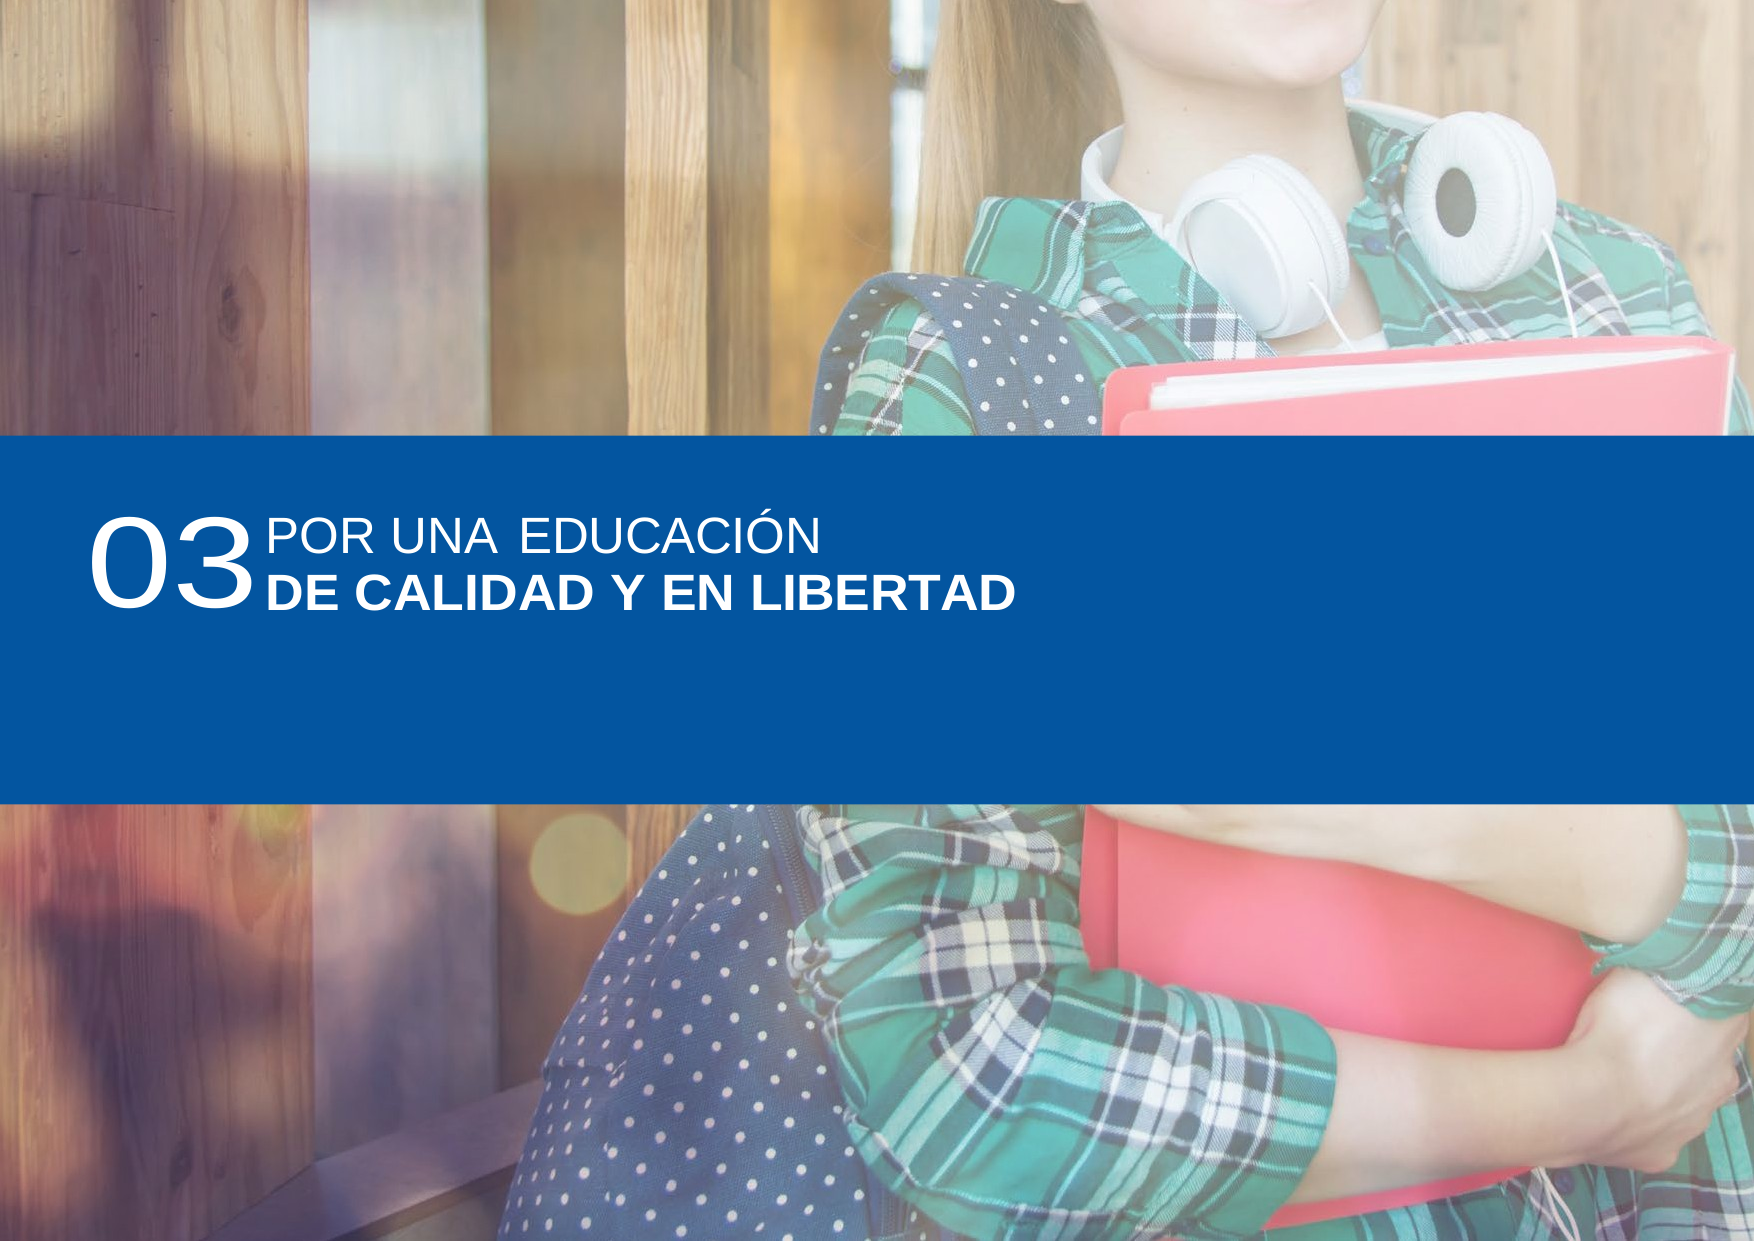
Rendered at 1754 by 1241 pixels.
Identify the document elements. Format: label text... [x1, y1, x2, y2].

subtitle POR UNA EDUCACIÓN [265, 509, 1502, 565]
picture [0, 0, 1754, 435]
picture [0, 805, 1754, 1241]
subtitle DE CALIDAD Y EN LIBERTAD [265, 565, 1502, 621]
